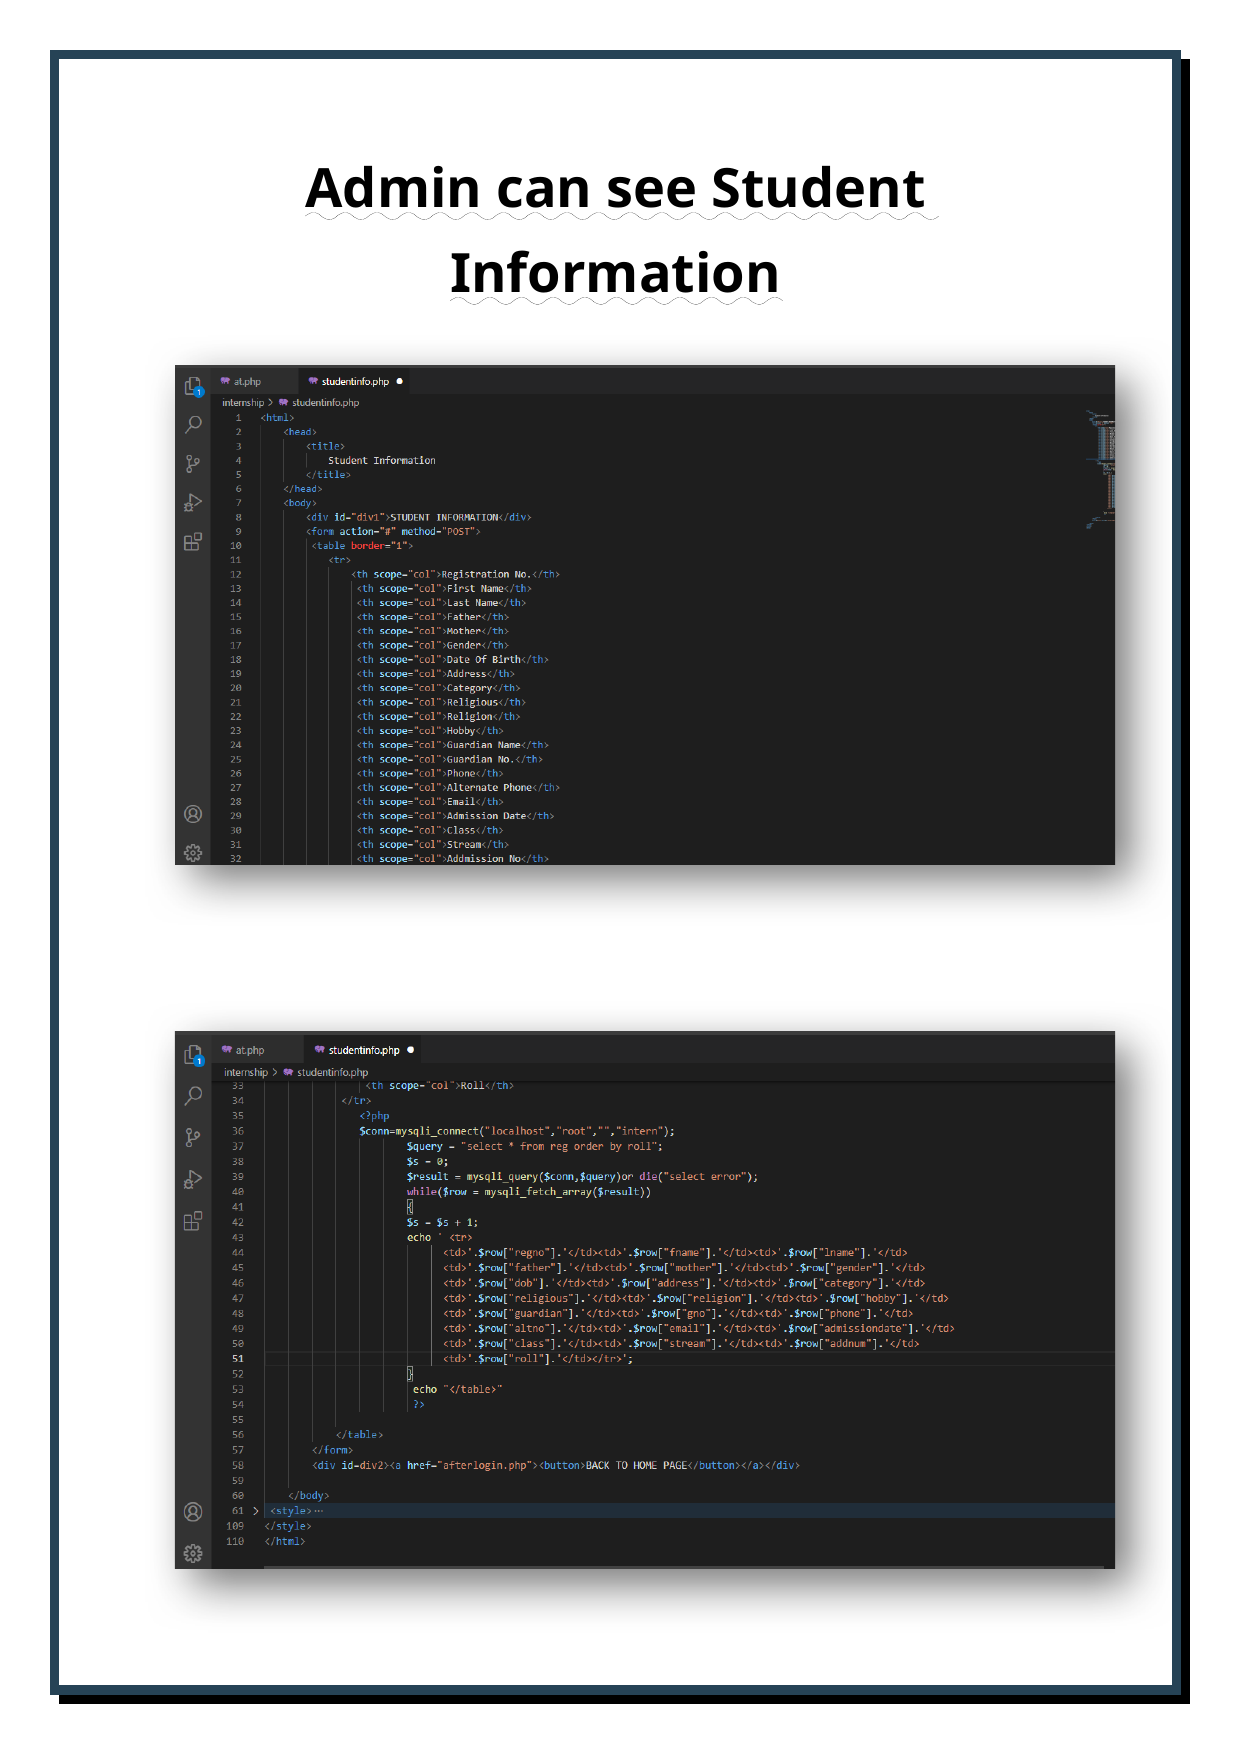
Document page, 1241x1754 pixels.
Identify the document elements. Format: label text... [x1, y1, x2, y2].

picture [174, 1031, 1116, 1569]
picture [175, 365, 1116, 865]
text Admin can see Student Information [150, 150, 1081, 308]
